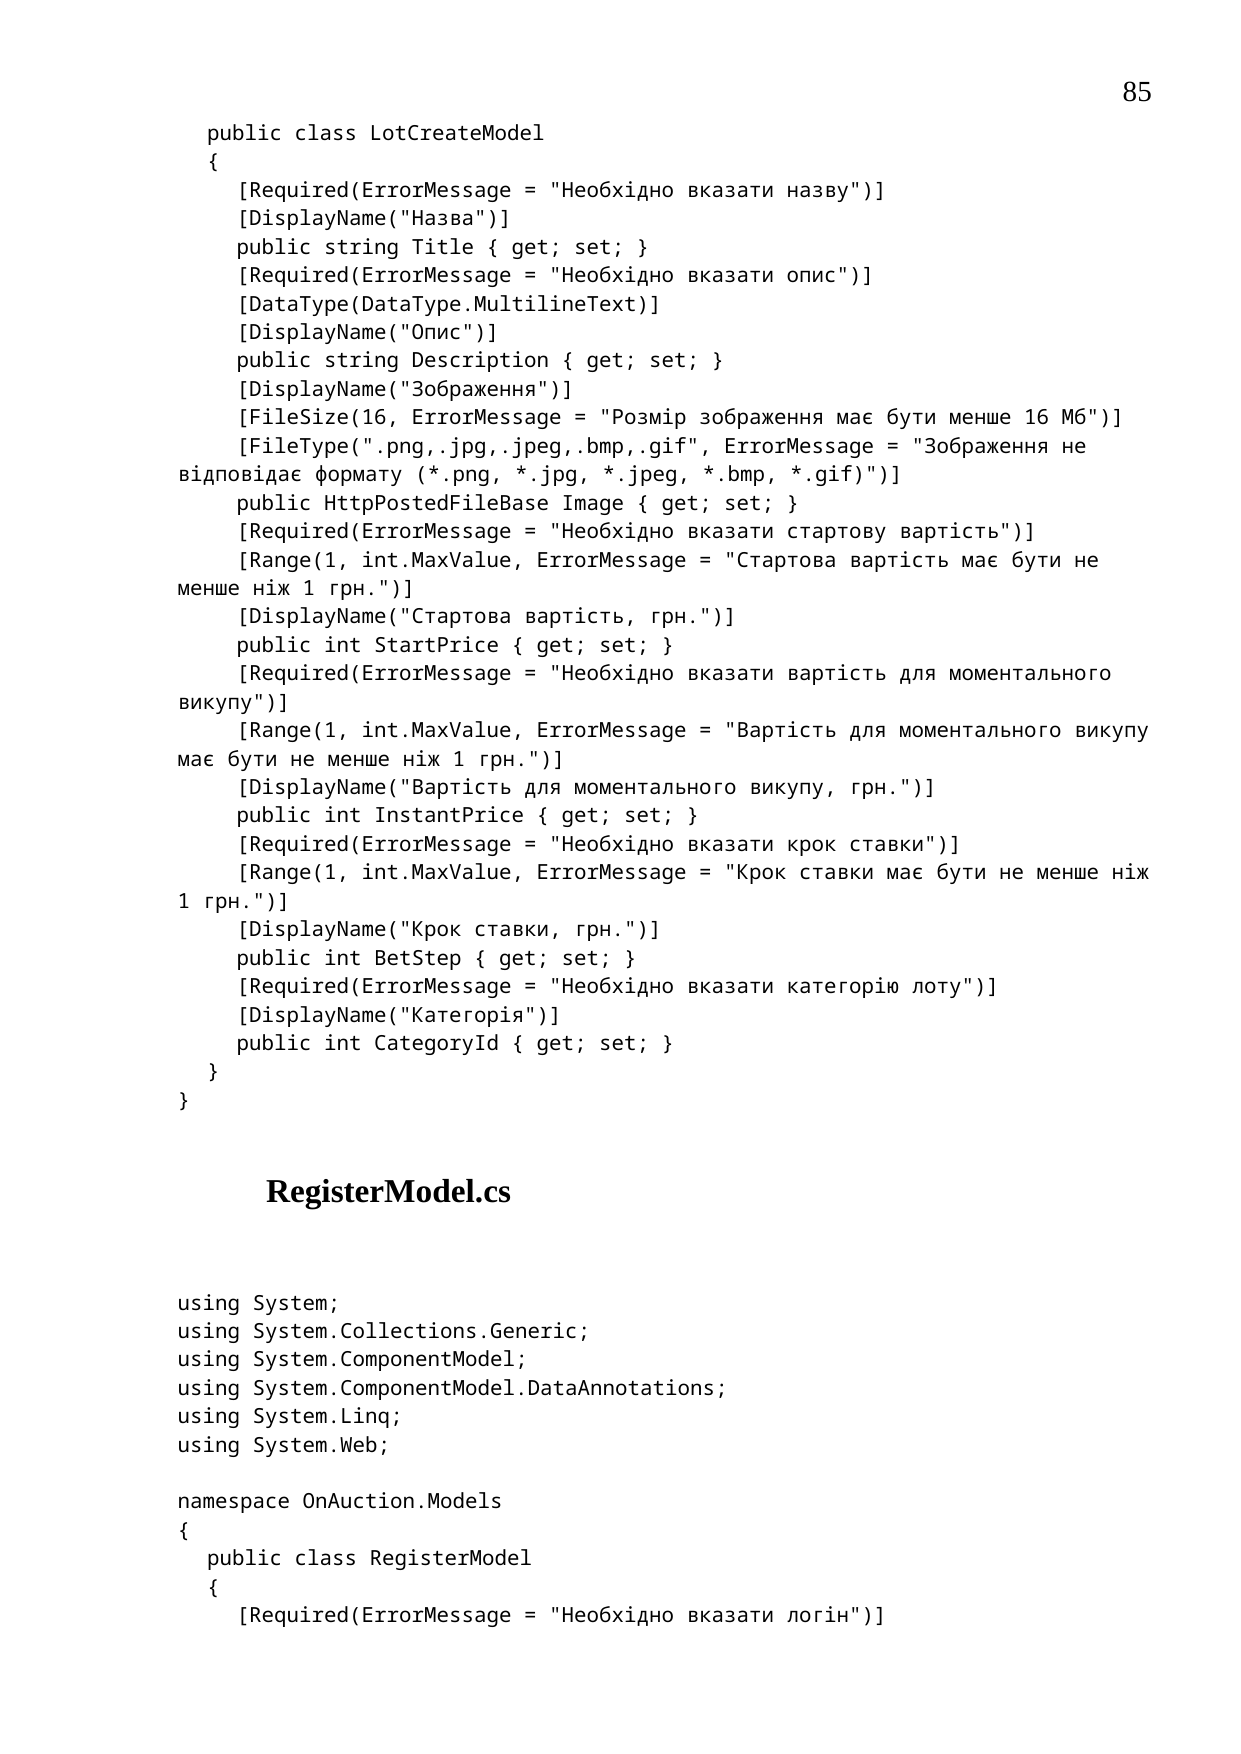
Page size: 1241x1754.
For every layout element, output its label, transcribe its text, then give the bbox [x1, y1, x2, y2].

text [DisplayName("Категорія")] [177, 1000, 1152, 1028]
text public HttpPostedFileBase Image { get; set; } [177, 488, 1152, 516]
text public int CategoryId { get; set; } [177, 1028, 1152, 1057]
text [DisplayName("Назва")] [177, 203, 1152, 232]
text [DataType(DataType.MultilineText)] [177, 289, 1152, 317]
text [Required(ErrorMessage = "Необхідно вказати логін")] [177, 1600, 1152, 1629]
text } [177, 1085, 1152, 1113]
text [Required(ErrorMessage = "Необхідно вказати вартість для моментального викупу")] [177, 658, 1152, 715]
text public int BetStep { get; set; } [177, 943, 1152, 971]
text using System.ComponentModel.DataAnnotations; [177, 1373, 1152, 1401]
text [Required(ErrorMessage = "Необхідно вказати категорію лоту")] [177, 971, 1152, 1000]
text public string Description { get; set; } [177, 346, 1152, 374]
text using System.Web; [177, 1430, 1152, 1458]
text [Required(ErrorMessage = "Необхідно вказати назву")] [177, 175, 1152, 203]
text public int StartPrice { get; set; } [177, 630, 1152, 658]
text } [177, 1057, 1152, 1085]
text using System; [177, 1288, 1152, 1316]
text { [177, 1515, 1152, 1543]
text using System.ComponentModel; [177, 1344, 1152, 1373]
text [DisplayName("Стартова вартість, грн.")] [177, 602, 1152, 630]
text [Range(1, int.MaxValue, ErrorMessage = "Стартова вартість має бути не менше ніж 1 грн.")] [177, 545, 1152, 602]
text [Range(1, int.MaxValue, ErrorMessage = "Крок ставки має бути не менше ніж 1 грн.")] [177, 857, 1152, 914]
text [FileSize(16, ErrorMessage = "Розмір зображення має бути менше 16 Мб")] [177, 402, 1152, 431]
text [DisplayName("Опис")] [177, 317, 1152, 346]
text [Range(1, int.MaxValue, ErrorMessage = "Вартість для моментального викупу має бути не менше ніж 1 грн.")] [177, 715, 1152, 772]
text public string Title { get; set; } [177, 232, 1152, 260]
text public class LotCreateModel [177, 118, 1152, 147]
text [DisplayName("Вартість для моментального викупу, грн.")] [177, 772, 1152, 801]
text [DisplayName("Крок ставки, грн.")] [177, 914, 1152, 943]
text [Required(ErrorMessage = "Необхідно вказати крок ставки")] [177, 829, 1152, 857]
text namespace OnAuction.Models [177, 1487, 1152, 1515]
text [Required(ErrorMessage = "Необхідно вказати опис")] [177, 260, 1152, 289]
text [FileType(".png,.jpg,.jpeg,.bmp,.gif", ErrorMessage = "Зображення не відповідає формату (*.png, *.jpg, *.jpeg, *.bmp, *.gif)")] [177, 431, 1152, 488]
list RegisterModel.cs [266, 1172, 1152, 1210]
text { [177, 1572, 1152, 1600]
text public int InstantPrice { get; set; } [177, 801, 1152, 829]
text [DisplayName("Зображення")] [177, 374, 1152, 402]
text { [177, 147, 1152, 175]
text [Required(ErrorMessage = "Необхідно вказати стартову вартість")] [177, 516, 1152, 545]
text using System.Linq; [177, 1401, 1152, 1430]
text using System.Collections.Generic; [177, 1316, 1152, 1344]
text public class RegisterModel [177, 1543, 1152, 1572]
